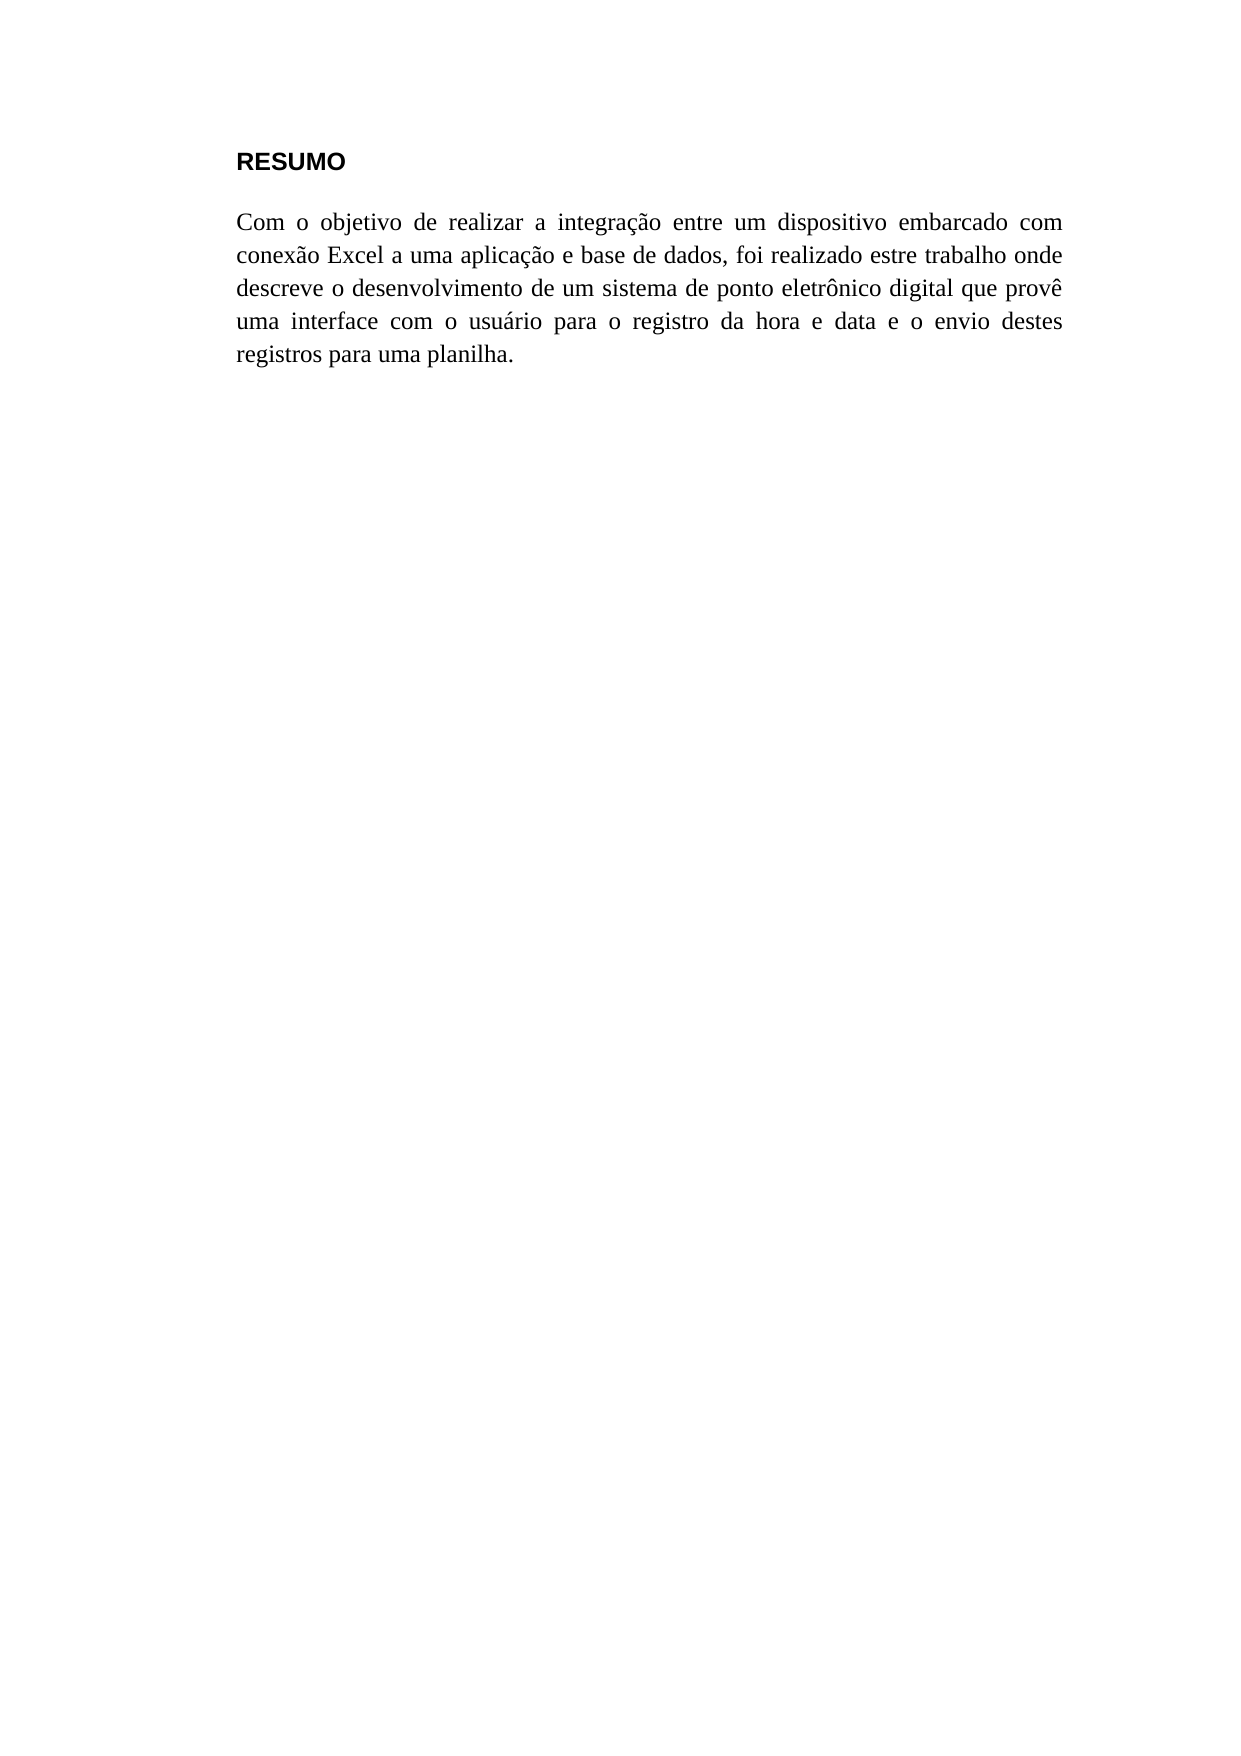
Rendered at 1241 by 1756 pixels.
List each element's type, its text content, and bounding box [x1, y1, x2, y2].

subtitle RESUMO [236, 147, 1076, 176]
text Com o objetivo de realizar a integração entre um dispositivo embarcado com conexão Excel a uma aplicação e base de dados, foi realizado estre trabalho onde descreve o desenvolvimento de um sistema de ponto eletrônico digital que provê uma interface com o usuário para o registro da hora e data e o envio destes registros para uma planilha. [236, 207, 1064, 368]
